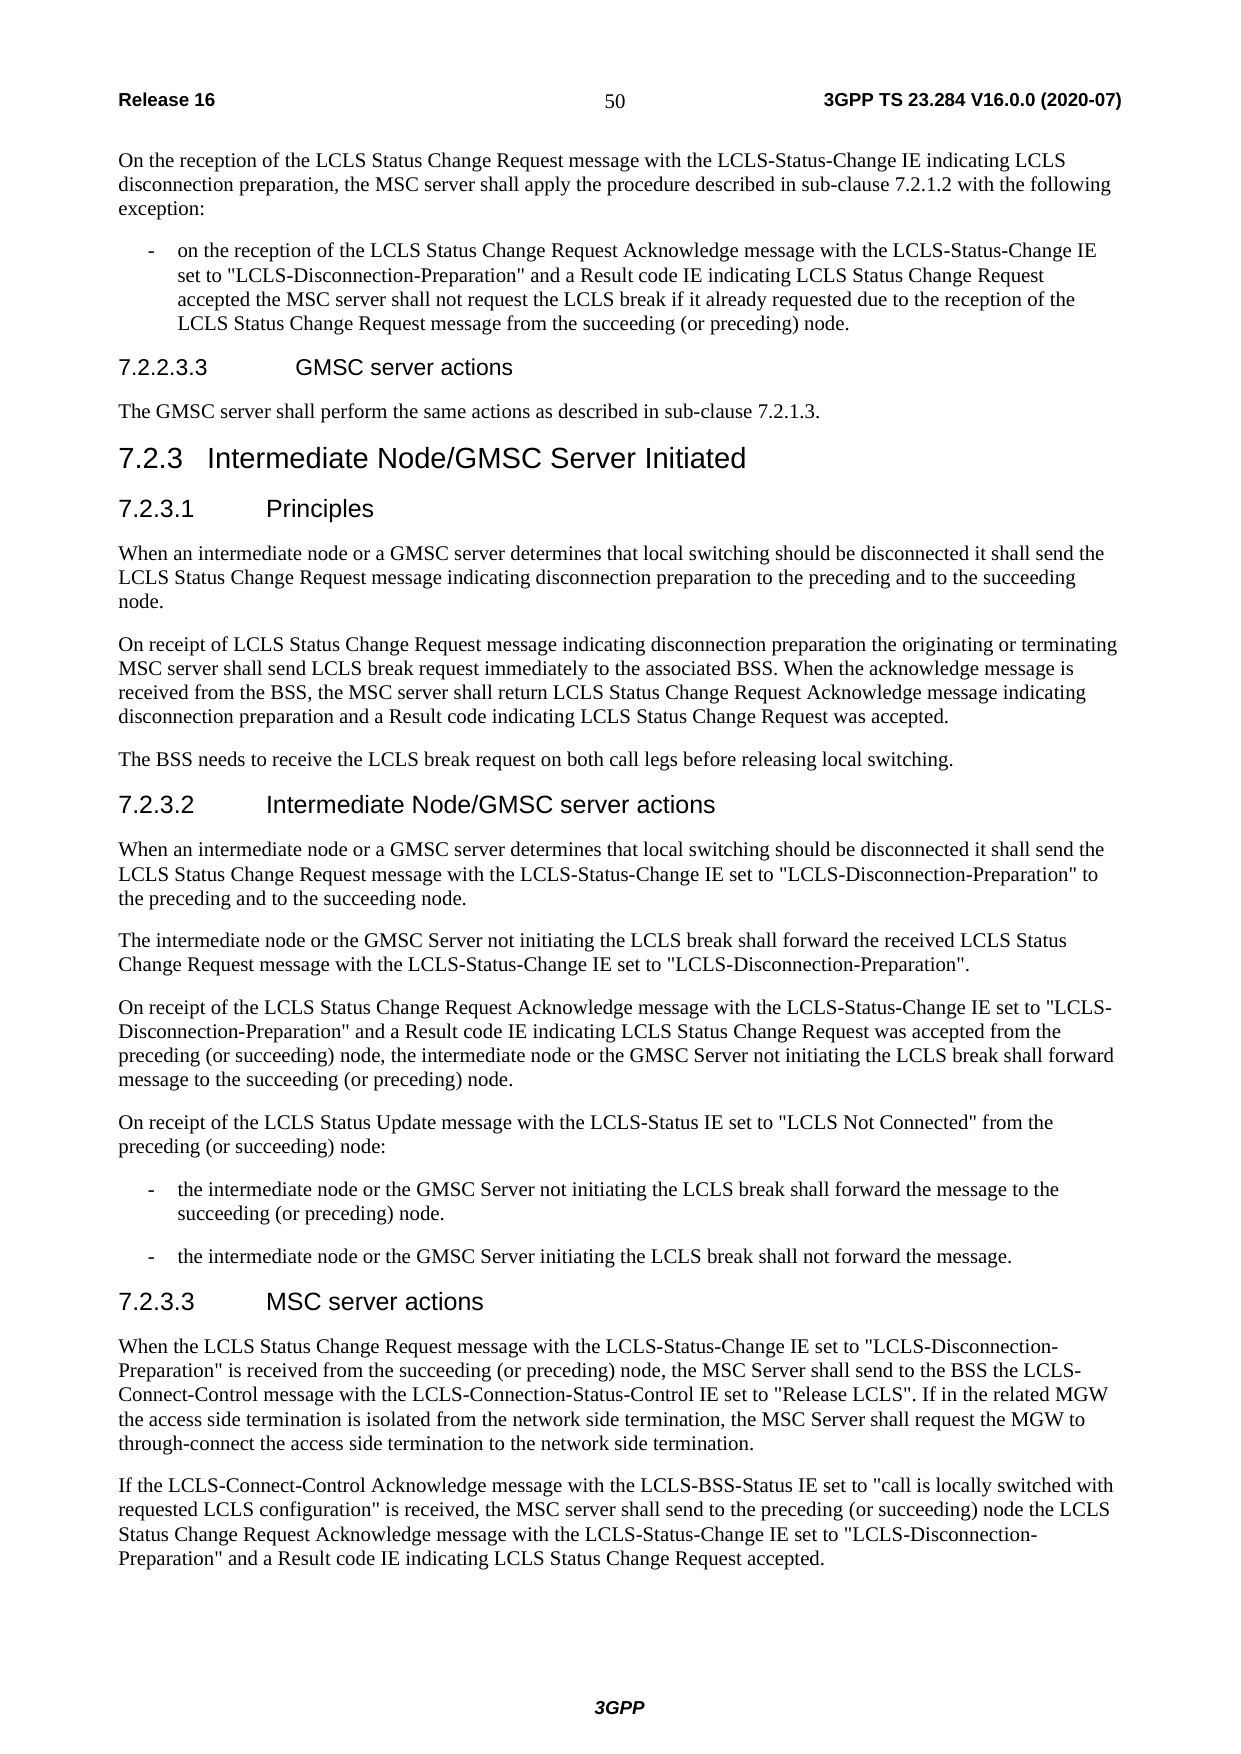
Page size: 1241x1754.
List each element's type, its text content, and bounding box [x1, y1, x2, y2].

text When the LCLS Status Change Request message with the LCLS-Status-Change IE set to "LCLS-Disconnection-Preparation" is received from the succeeding (or preceding) node, the MSC Server shall send to the BSS the LCLS-Connect-Control message with the LCLS-Connection-Status-Control IE set to "Release LCLS". If in the related MGW the access side termination is isolated from the network side termination, the MSC Server shall request the MGW to through-connect the access side termination to the network side termination. [118, 1334, 1122, 1454]
text The GMSC server shall perform the same actions as described in sub-clause 7.2.1.3. [118, 398, 1122, 423]
text On receipt of LCLS Status Change Request message indicating disconnection preparation the originating or terminating MSC server shall send LCLS break request immediately to the associated BSS. When the acknowledge message is received from the BSS, the MSC server shall return LCLS Status Change Request Acknowledge message indicating disconnection preparation and a Result code indicating LCLS Status Change Request was accepted. [118, 632, 1122, 728]
text When an intermediate node or a GMSC server determines that local switching should be disconnected it shall send the LCLS Status Change Request message with the LCLS-Status-Change IE set to "LCLS-Disconnection-Preparation" to the preceding and to the succeeding node. [118, 837, 1122, 909]
text The intermediate node or the GMSC Server not initiating the LCLS break shall forward the received LCLS Status Change Request message with the LCLS-Status-Change IE set to "LCLS-Disconnection-Preparation". [118, 928, 1122, 976]
subtitle 7.2.3 Intermediate Node/GMSC Server Initiated [118, 441, 1122, 475]
text On the reception of the LCLS Status Change Request message with the LCLS-Status-Change IE indicating LCLS disconnection preparation, the MSC server shall apply the procedure described in sub-clause 7.2.1.2 with the following exception: [118, 147, 1122, 220]
subtitle 7.2.3.3 MSC server actions [118, 1287, 1122, 1316]
subtitle 7.2.3.1 Principles [118, 494, 1122, 522]
text On receipt of the LCLS Status Update message with the LCLS-Status IE set to "LCLS Not Connected" from the preceding (or succeeding) node: [118, 1110, 1122, 1158]
text If the LCLS-Connect-Control Acknowledge message with the LCLS-BSS-Status IE set to "call is locally switched with requested LCLS configuration" is received, the MSC server shall send to the preceding (or succeeding) node the LCLS Status Change Request Acknowledge message with the LCLS-Status-Change IE set to "LCLS-Disconnection-Preparation" and a Result code IE indicating LCLS Status Change Request accepted. [118, 1473, 1122, 1569]
subtitle 7.2.2.3.3 GMSC server actions [118, 353, 1122, 380]
subtitle 7.2.3.2 Intermediate Node/GMSC server actions [118, 790, 1122, 819]
text - the intermediate node or the GMSC Server initiating the LCLS break shall not forward the message. [148, 1244, 1122, 1268]
text - the intermediate node or the GMSC Server not initiating the LCLS break shall forward the message to the succeeding (or preceding) node. [148, 1177, 1122, 1225]
text On receipt of the LCLS Status Change Request Acknowledge message with the LCLS-Status-Change IE set to "LCLS-Disconnection-Preparation" and a Result code IE indicating LCLS Status Change Request was accepted from the preceding (or succeeding) node, the intermediate node or the GMSC Server not initiating the LCLS break shall forward message to the succeeding (or preceding) node. [118, 995, 1122, 1091]
text - on the reception of the LCLS Status Change Request Acknowledge message with the LCLS-Status-Change IE set to "LCLS-Disconnection-Preparation" and a Result code IE indicating LCLS Status Change Request accepted the MSC server shall not request the LCLS break if it already requested due to the reception of the LCLS Status Change Request message from the succeeding (or preceding) node. [148, 238, 1122, 335]
text When an intermediate node or a GMSC server determines that local switching should be disconnected it shall send the LCLS Status Change Request message indicating disconnection preparation to the preceding and to the succeeding node. [118, 541, 1122, 613]
text The BSS needs to receive the LCLS break request on both call legs before releasing local switching. [118, 747, 1122, 771]
